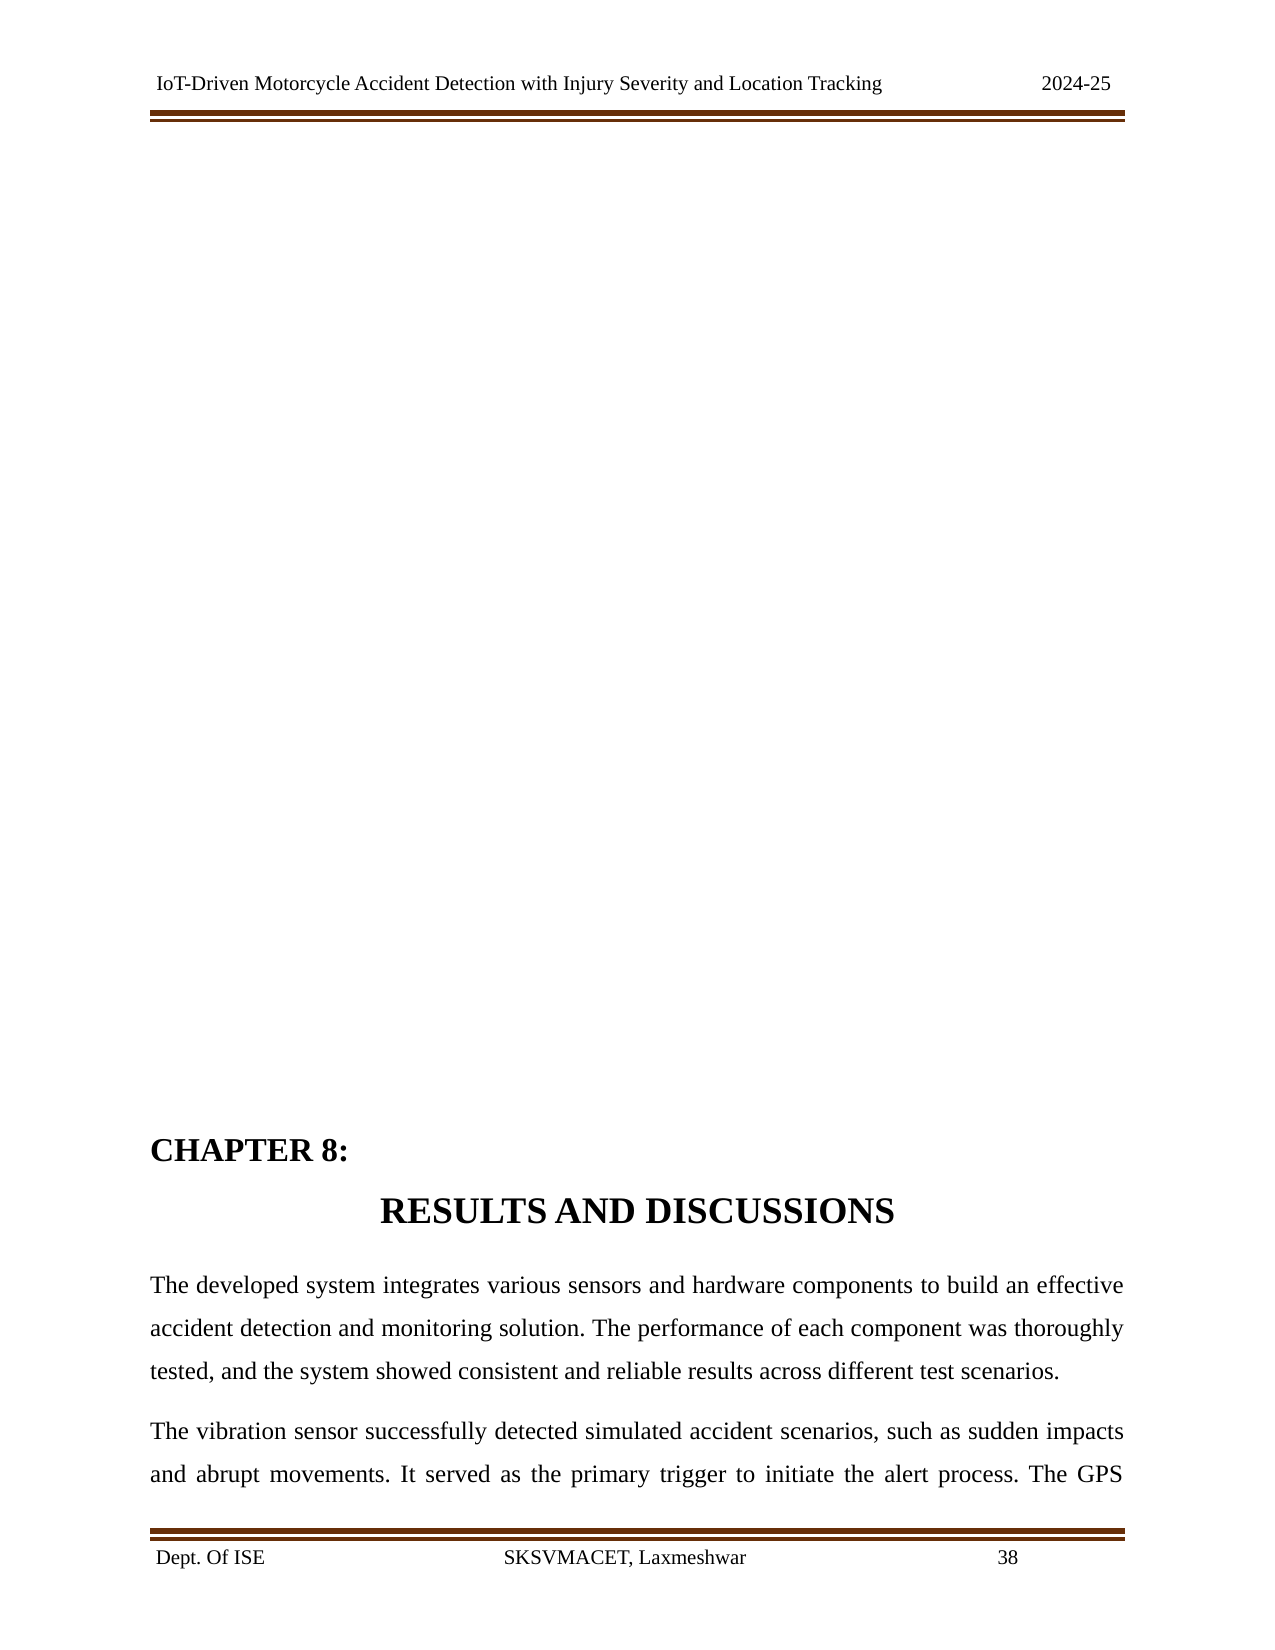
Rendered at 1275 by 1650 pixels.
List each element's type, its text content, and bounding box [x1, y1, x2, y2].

text Results and Discussions [150, 1188, 1125, 1231]
text Chapter 8: [150, 1130, 1125, 1169]
text The developed system integrates various sensors and hardware components to build an effective accident detection and monitoring solution. The performance of each component was thoroughly tested, and the system showed consistent and reliable results across different test scenarios. [150, 1270, 1125, 1385]
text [150, 1416, 1125, 1488]
